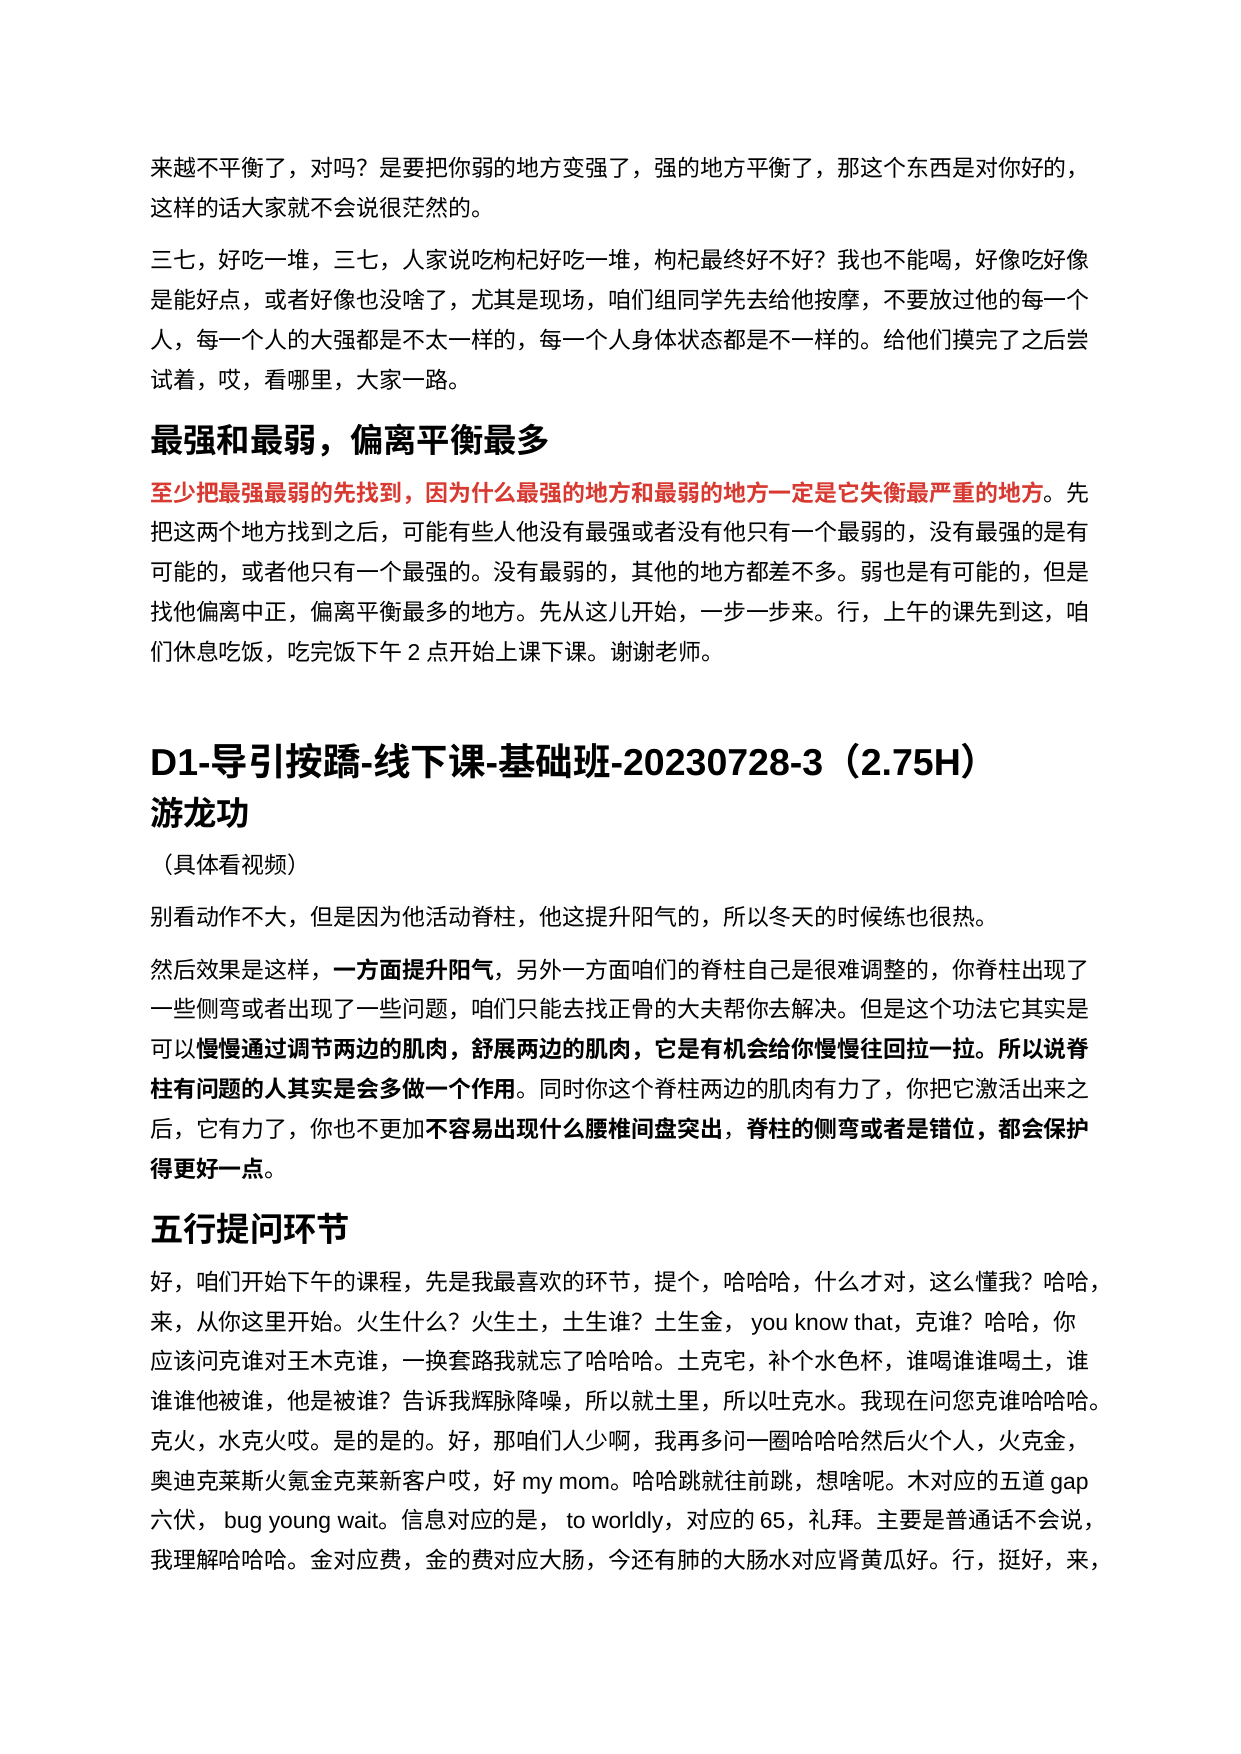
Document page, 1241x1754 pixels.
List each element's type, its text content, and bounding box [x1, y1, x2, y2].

text 别看动作不大，但是因为他活动脊柱，他这提升阳气的，所以冬天的时候练也很热。 [150, 899, 1090, 932]
text 至少把最强最弱的先找到，因为什么最强的地方和最弱的地方一定是它失衡最严重的地方。先把这两个地方找到之后，可能有些人他没有最强或者没有他只有一个最弱的，没有最强的是有可能的，或者他只有一个最强的。没有最弱的，其他的地方都差不多。弱也是有可能的，但是找他偏离中正，偏离平衡最多的地方。先从这儿开始，一步一步来。行，上午的课先到这，咱们休息吃饭，吃完饭下午 2 点开始上课下课。谢谢老师。 [150, 474, 1090, 667]
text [150, 150, 1090, 223]
text 三七，好吃一堆，三七，人家说吃枸杞好吃一堆，枸杞最终好不好？我也不能喝，好像吃好像是能好点，或者好像也没啥了，尤其是现场，咱们组同学先去给他按摩，不要放过他的每一个人，每一个人的大强都是不太一样的，每一个人身体状态都是不一样的。给他们摸完了之后尝试着，哎，看哪里，大家一路。 [150, 242, 1090, 395]
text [150, 1263, 1090, 1575]
text 然后效果是这样，一方面提升阳气，另外一方面咱们的脊柱自己是很难调整的，你脊柱出现了一些侧弯或者出现了一些问题，咱们只能去找正骨的大夫帮你去解决。但是这个功法它其实是可以慢慢通过调节两边的肌肉，舒展两边的肌肉，它是有机会给你慢慢往回拉一拉。所以说脊柱有问题的人其实是会多做一个作用。同时你这个脊柱两边的肌肉有力了，你把它激活出来之后，它有力了，你也不更加不容易出现什么腰椎间盘突出，脊柱的侧弯或者是错位，都会保护得更好一点。 [150, 952, 1090, 1184]
text （具体看视频） [150, 847, 1090, 880]
